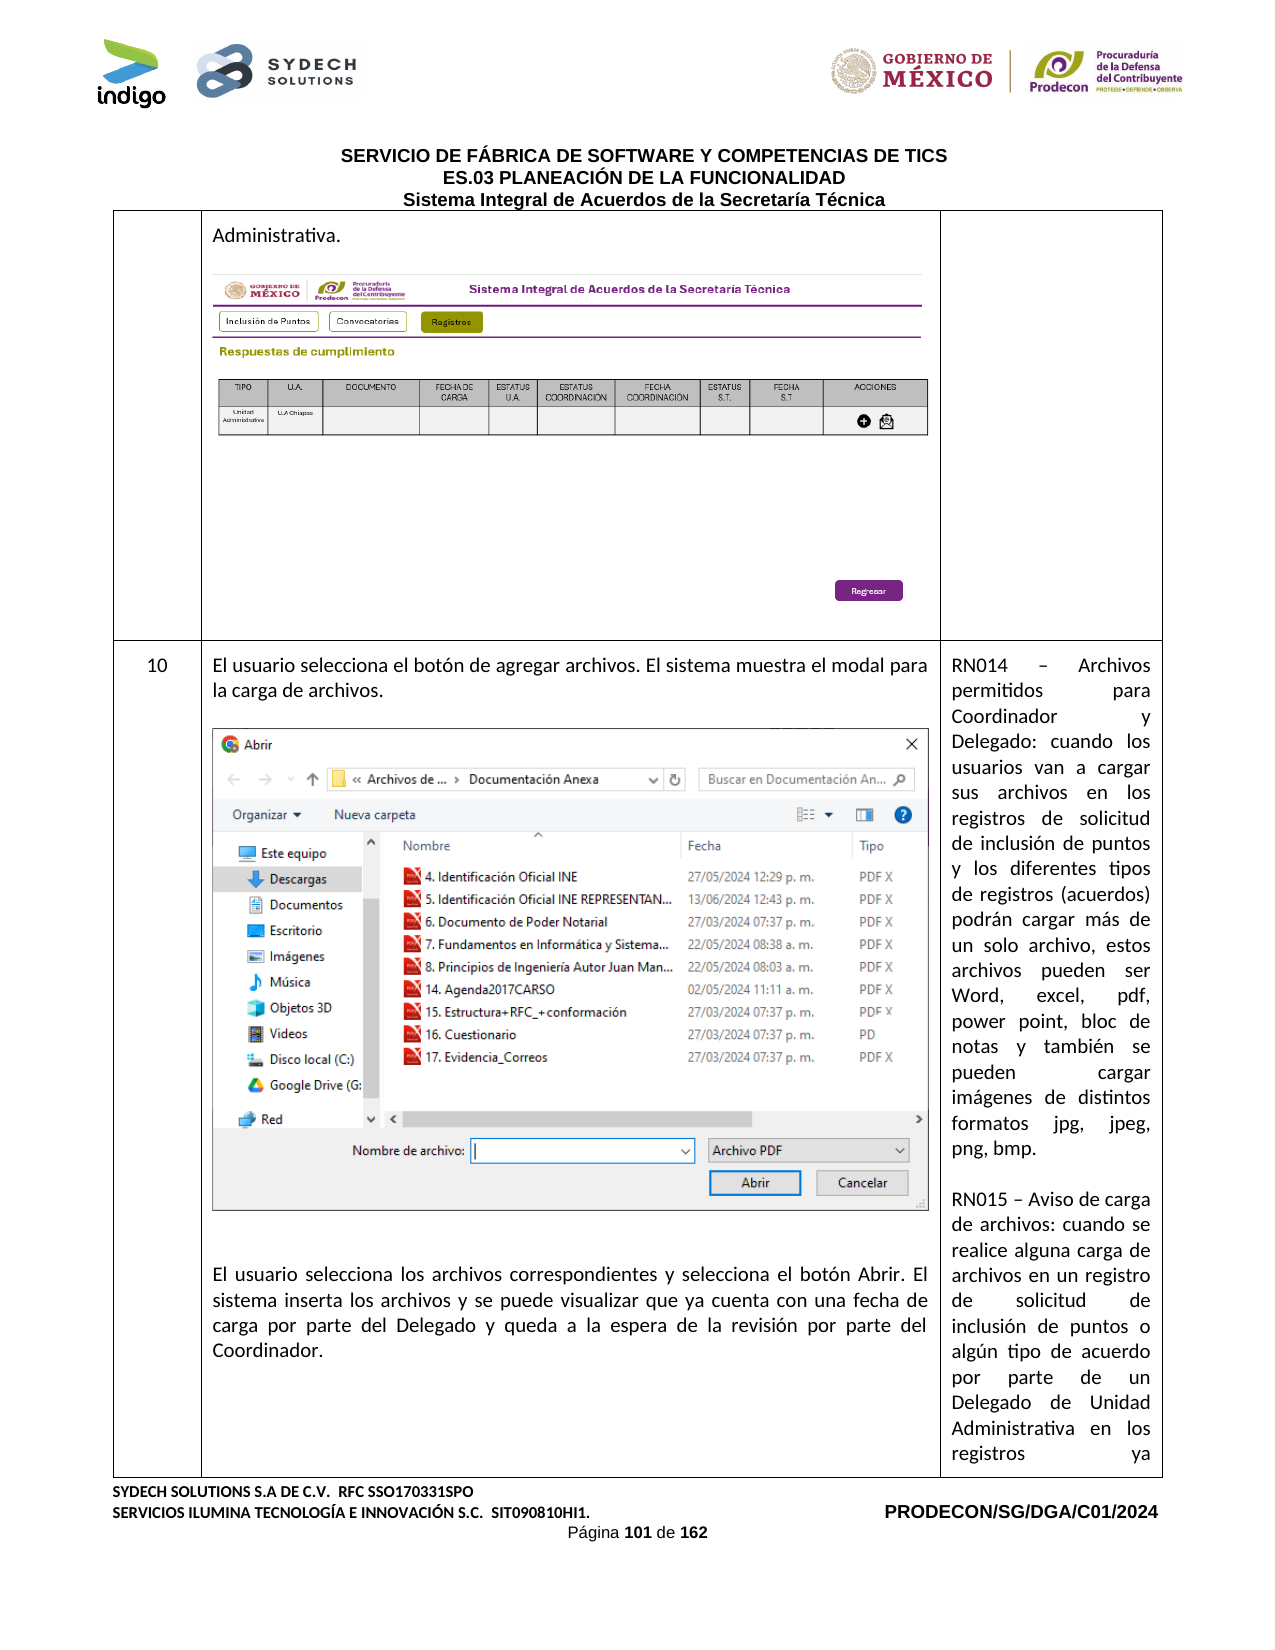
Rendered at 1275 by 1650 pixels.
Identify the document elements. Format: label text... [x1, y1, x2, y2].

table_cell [202, 641, 940, 1477]
picture [831, 48, 1011, 94]
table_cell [202, 211, 940, 640]
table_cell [941, 211, 1162, 640]
picture [1028, 41, 1184, 100]
picture [67, 24, 364, 118]
picture [212, 728, 929, 1211]
table_cell 10 [114, 641, 201, 1477]
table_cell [941, 641, 1162, 1477]
table_cell 9 [114, 211, 201, 640]
picture [212, 273, 929, 604]
